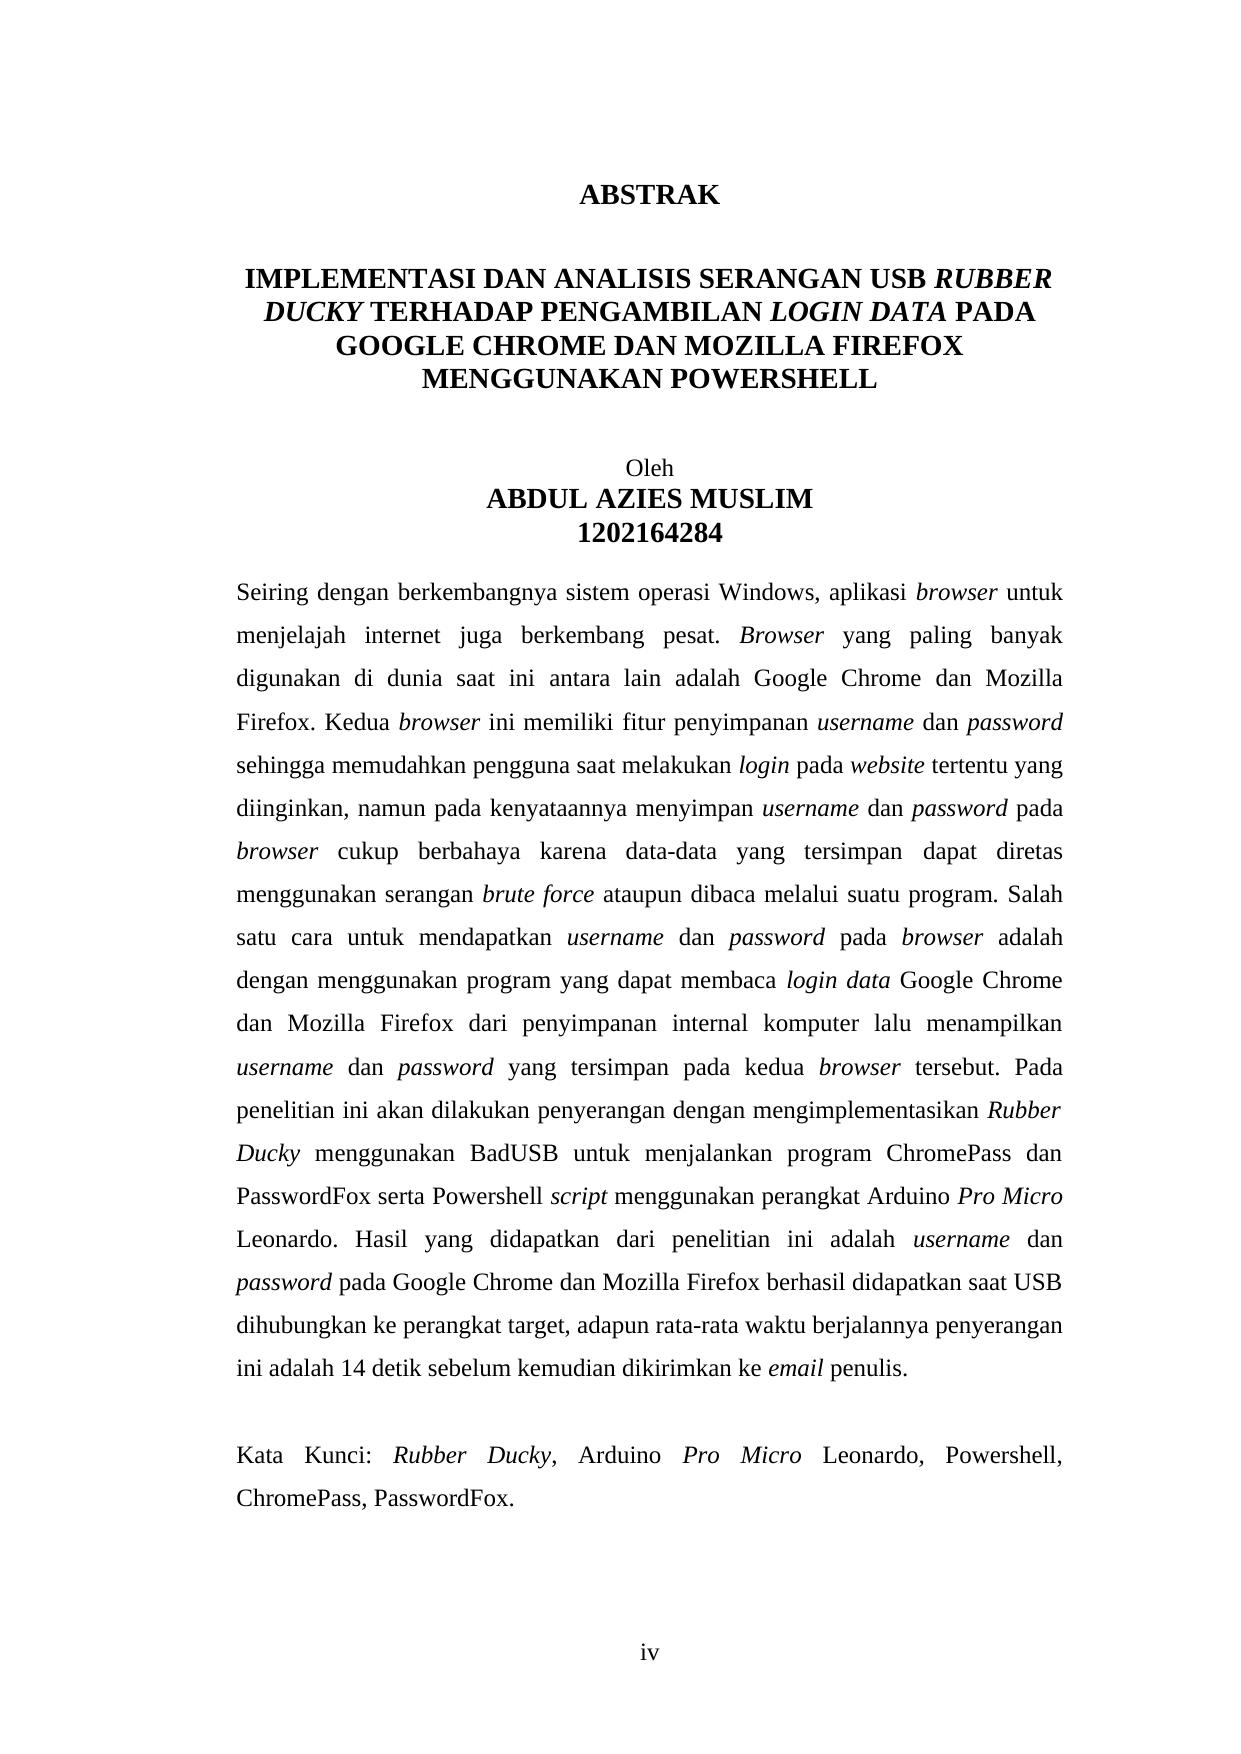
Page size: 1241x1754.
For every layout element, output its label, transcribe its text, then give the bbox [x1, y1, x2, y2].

text IMPLEMENTASI DAN ANALISIS SERANGAN USB RUBBER DUCKY TERHADAP PENGAMBILAN LOGIN DATA PADA GOOGLE CHROME DAN MOZILLA FIREFOX MENGGUNAKAN POWERSHELL [236, 261, 1063, 395]
text Seiring dengan berkembangnya sistem operasi Windows, aplikasi browser untuk menjelajah internet juga berkembang pesat. Browser yang paling banyak digunakan di dunia saat ini antara lain adalah Google Chrome dan Mozilla Firefox. Kedua browser ini memiliki fitur penyimpanan username dan password sehingga memudahkan pengguna saat melakukan login pada website tertentu yang diinginkan, namun pada kenyataannya menyimpan username dan password pada browser cukup berbahaya karena data-data yang tersimpan dapat diretas menggunakan serangan brute force ataupun dibaca melalui suatu program. Salah satu cara untuk mendapatkan username dan password pada browser adalah dengan menggunakan program yang dapat membaca login data Google Chrome dan Mozilla Firefox dari penyimpanan internal komputer lalu menampilkan username dan password yang tersimpan pada kedua browser tersebut. Pada penelitian ini akan dilakukan penyerangan dengan mengimplementasikan Rubber Ducky menggunakan BadUSB untuk menjalankan program ChromePass dan PasswordFox serta Powershell script menggunakan perangkat Arduino Pro Micro Leonardo. Hasil yang didapatkan dari penelitian ini adalah username dan password pada Google Chrome dan Mozilla Firefox berhasil didapatkan saat USB dihubungkan ke perangkat target, adapun rata-rata waktu berjalannya penyerangan ini adalah 14 detik sebelum kemudian dikirimkan ke email penulis. [236, 577, 1063, 1382]
text Oleh [236, 453, 1063, 481]
text 1202164284 [236, 515, 1063, 548]
text ABDUL AZIES MUSLIM [236, 481, 1063, 515]
text Kata Kunci: Rubber Ducky, Arduino Pro Micro Leonardo, Powershell, ChromePass, PasswordFox. [236, 1440, 1063, 1512]
text ABSTRAK [236, 177, 1063, 211]
